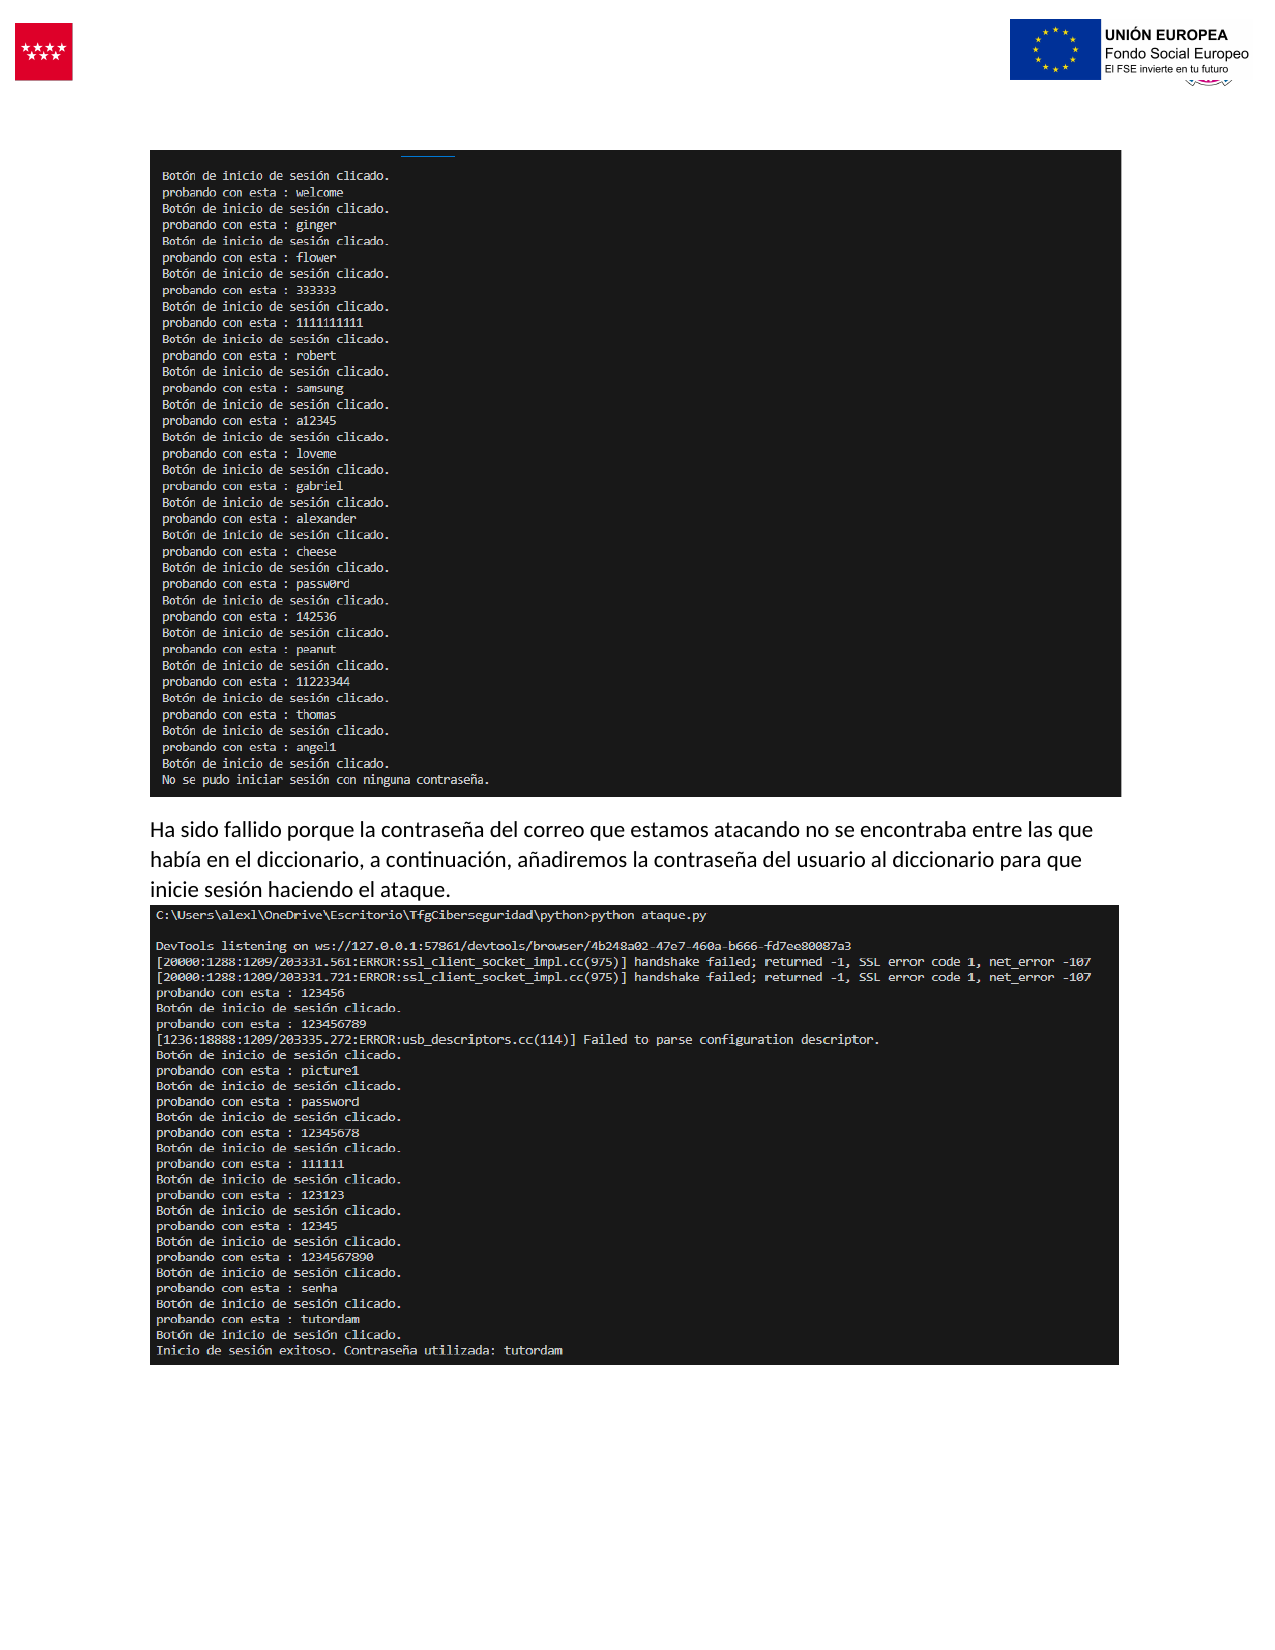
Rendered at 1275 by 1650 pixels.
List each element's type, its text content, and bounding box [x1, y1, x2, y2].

picture [8, 16, 79, 87]
picture [150, 905, 1119, 1365]
picture [150, 150, 1122, 797]
picture [1010, 19, 1253, 88]
